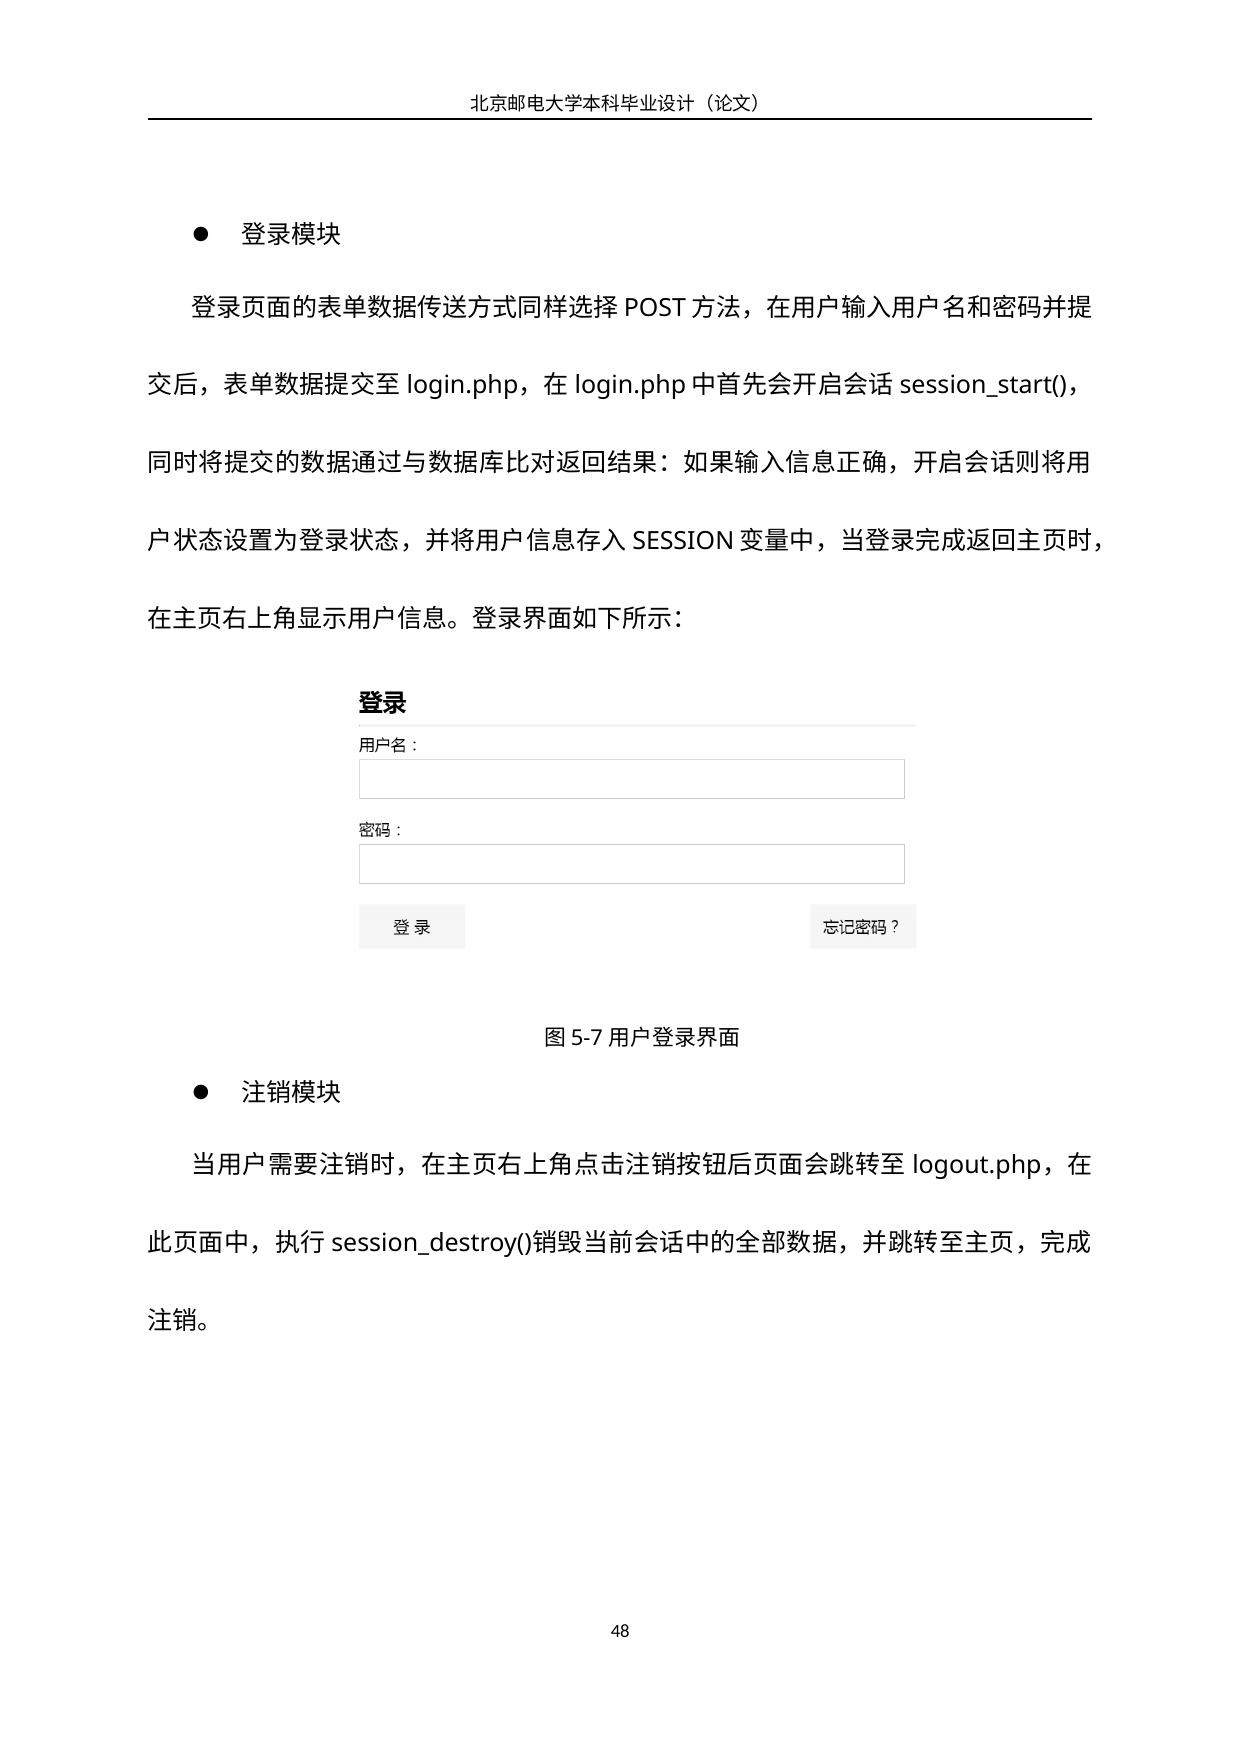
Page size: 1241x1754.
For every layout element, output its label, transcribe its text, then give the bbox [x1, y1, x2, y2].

text 当用户需要注销时，在主页右上角点击注销按钮后页面会跳转至logout.php，在此页面中，执行session_destroy()销毁当前会话中的全部数据，并跳转至主页，完成注销。 [148, 1130, 1092, 1351]
picture [307, 656, 977, 1008]
text 图5-7 用户登录界面 [148, 1019, 1092, 1052]
text 登录页面的表单数据传送方式同样选择POST方法，在用户输入用户名和密码并提交后，表单数据提交至login.php，在login.php中首先会开启会话session_start()，同时将提交的数据通过与数据库比对返回结果：如果输入信息正确，开启会话则将用户状态设置为登录状态，并将用户信息存入SESSION变量中，当登录完成返回主页时，在主页右上角显示用户信息。登录界面如下所示： [148, 273, 1092, 649]
list 注销模块 [191, 1058, 1092, 1123]
list 登录模块 [191, 201, 1092, 266]
